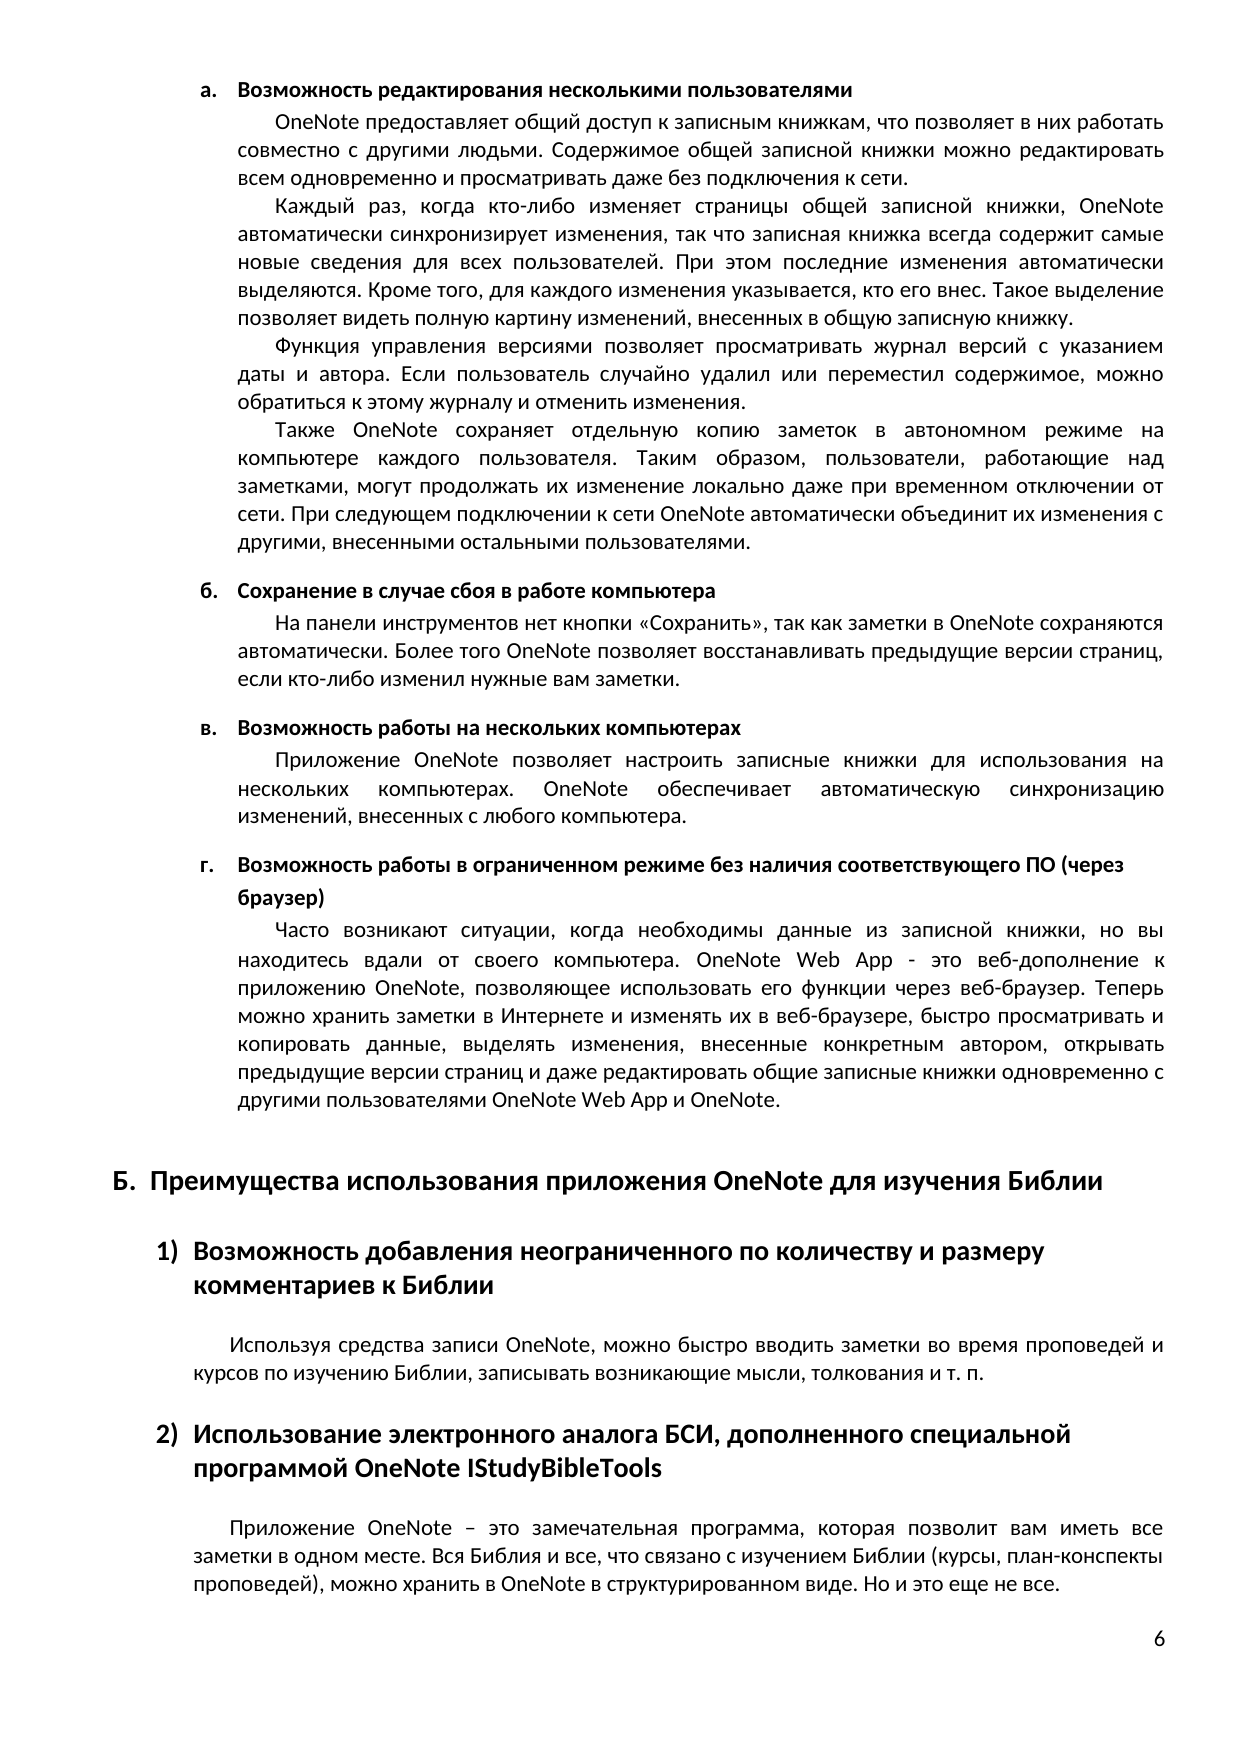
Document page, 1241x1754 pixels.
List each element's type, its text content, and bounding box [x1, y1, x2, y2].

text Используя средства записи OneNote, можно быстро вводить заметки во время проповедей и курсов по изучению Библии, записывать возникающие мысли, толкования и т. п. [193, 1330, 1165, 1386]
subtitle Преимущества использования приложения OneNote для изучения Библии [112, 1162, 1165, 1198]
subtitle Использование электронного аналога БСИ, дополненного специальной программой OneNote IStudyBibleTools [156, 1416, 1165, 1484]
text Функция управления версиями позволяет просматривать журнал версий с указанием даты и автора. Если пользователь случайно удалил или переместил содержимое, можно обратиться к этому журналу и отменить изменения. [237, 331, 1165, 415]
subtitle Возможность работы в ограниченном режиме без наличия соответствующего ПО (через браузер) [200, 851, 1165, 911]
text Часто возникают ситуации, когда необходимы данные из записной книжки, но вы находитесь вдали от своего компьютера. OneNote Web App - это веб-дополнение к приложению OneNote, позволяющее использовать его функции через веб-браузер. Теперь можно хранить заметки в Интернете и изменять их в веб-браузере, быстро просматривать и копировать данные, выделять изменения, внесенные конкретным автором, открывать предыдущие версии страниц и даже редактировать общие записные книжки одновременно с другими пользователями OneNote Web App и OneNote. [237, 915, 1165, 1113]
text Приложение OneNote позволяет настроить записные книжки для использования на нескольких компьютерах. OneNote обеспечивает автоматическую синхронизацию изменений, внесенных с любого компьютера. [237, 746, 1165, 830]
subtitle Возможность добавления неограниченного по количеству и размеру комментариев к Библии [156, 1232, 1165, 1301]
subtitle Возможность работы на нескольких компьютерах [200, 713, 1165, 741]
text На панели инструментов нет кнопки «Сохранить», так как заметки в OneNote сохраняются автоматически. Более того OneNote позволяет восстанавливать предыдущие версии страниц, если кто-либо изменил нужные вам заметки. [237, 608, 1165, 693]
text Каждый раз, когда кто-либо изменяет страницы общей записной книжки, OneNote автоматически синхронизирует изменения, так что записная книжка всегда содержит самые новые сведения для всех пользователей. При этом последние изменения автоматически выделяются. Кроме того, для каждого изменения указывается, кто его внес. Такое выделение позволяет видеть полную картину изменений, внесенных в общую записную книжку. [237, 191, 1165, 331]
text Приложение OneNote – это замечательная программа, которая позволит вам иметь все заметки в одном месте. Вся Библия и все, что связано с изучением Библии (курсы, план-конспекты проповедей), можно хранить в OneNote в структурированном виде. Но и это еще не все. [193, 1513, 1165, 1598]
subtitle Возможность редактирования несколькими пользователями [200, 75, 1165, 103]
subtitle Сохранение в случае сбоя в работе компьютера [200, 576, 1165, 604]
text Также OneNote сохраняет отдельную копию заметок в автономном режиме на компьютере каждого пользователя. Таким образом, пользователи, работающие над заметками, могут продолжать их изменение локально даже при временном отключении от сети. При следующем подключении к сети OneNote автоматически объединит их изменения с другими, внесенными остальными пользователями. [237, 415, 1165, 556]
text OneNote предоставляет общий доступ к записным книжкам, что позволяет в них работать совместно с другими людьми. Содержимое общей записной книжки можно редактировать всем одновременно и просматривать даже без подключения к сети. [237, 107, 1165, 191]
